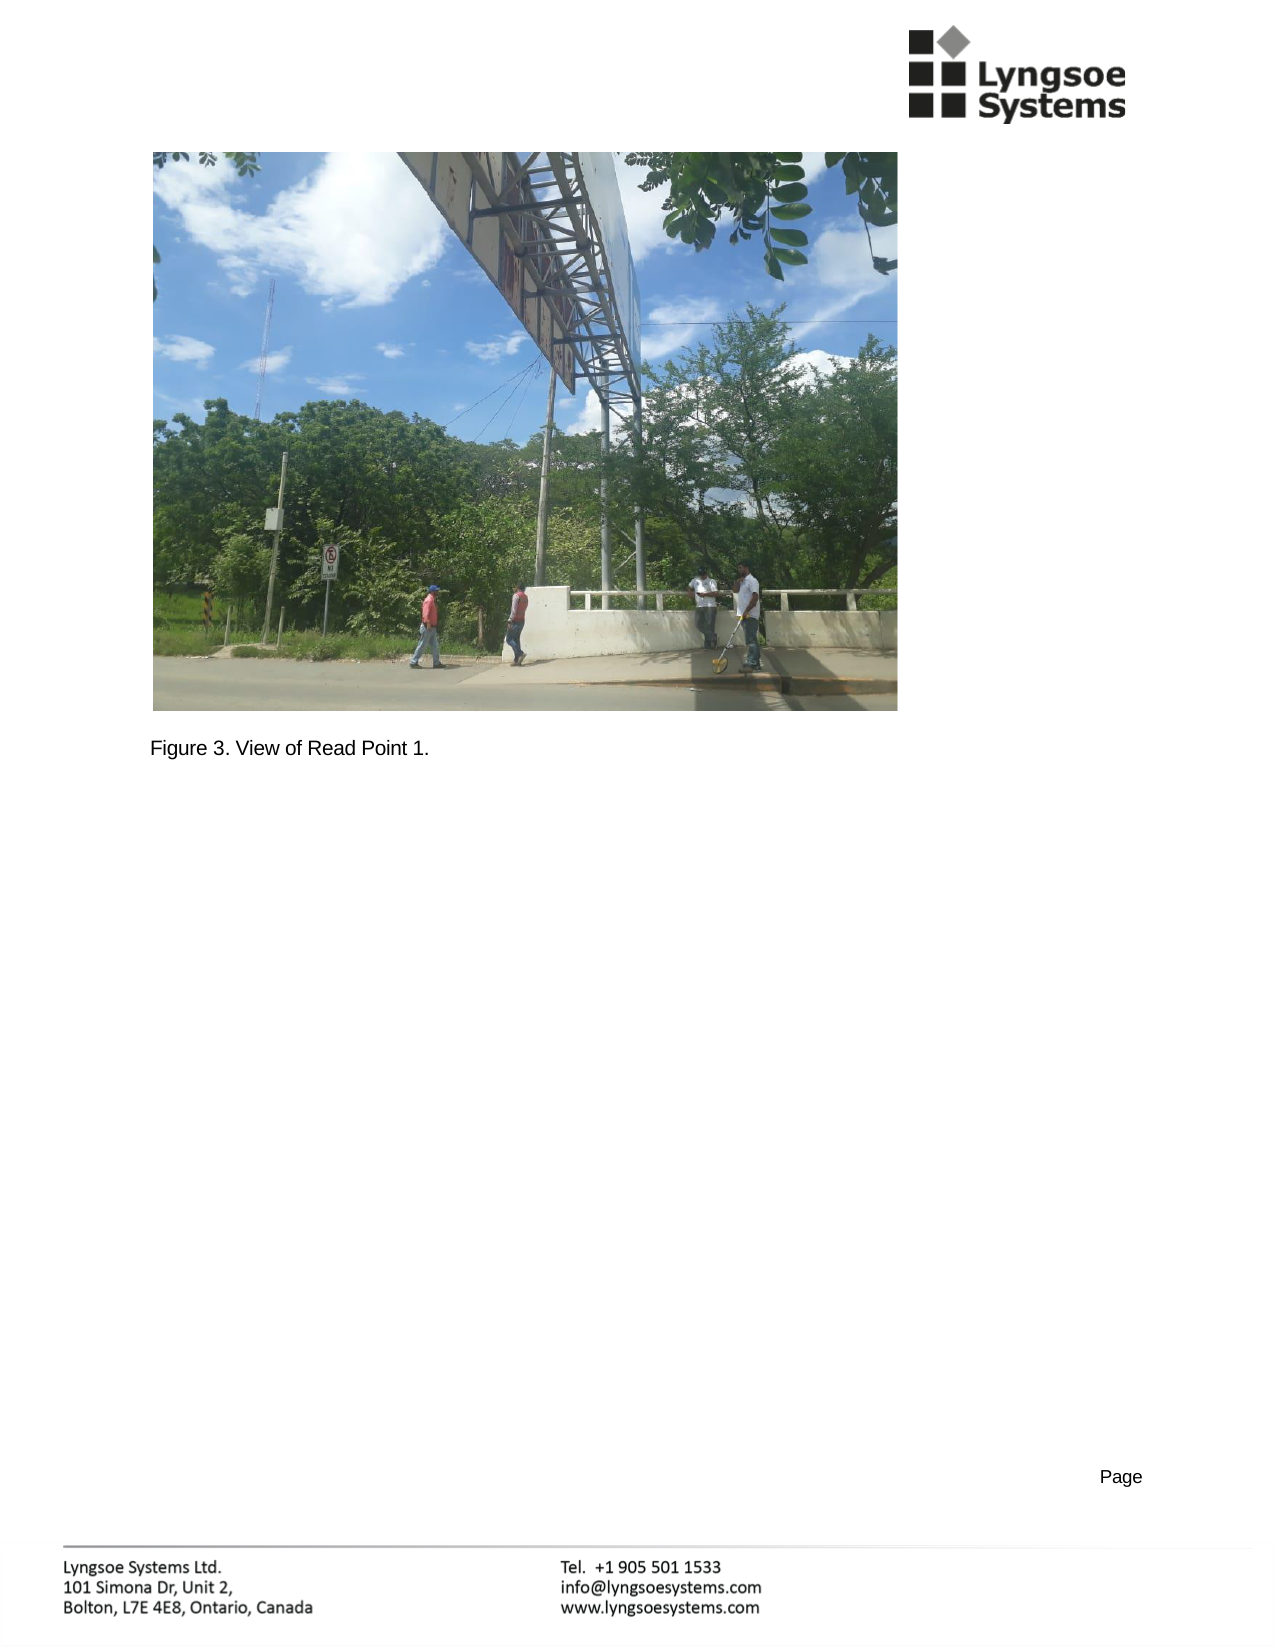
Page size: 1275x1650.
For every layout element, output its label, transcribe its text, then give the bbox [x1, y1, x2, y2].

picture [0, 1542, 1275, 1649]
picture [150, 150, 898, 712]
text Figure 3. View of Read Point 1. [150, 736, 1125, 760]
picture [909, 25, 1126, 124]
